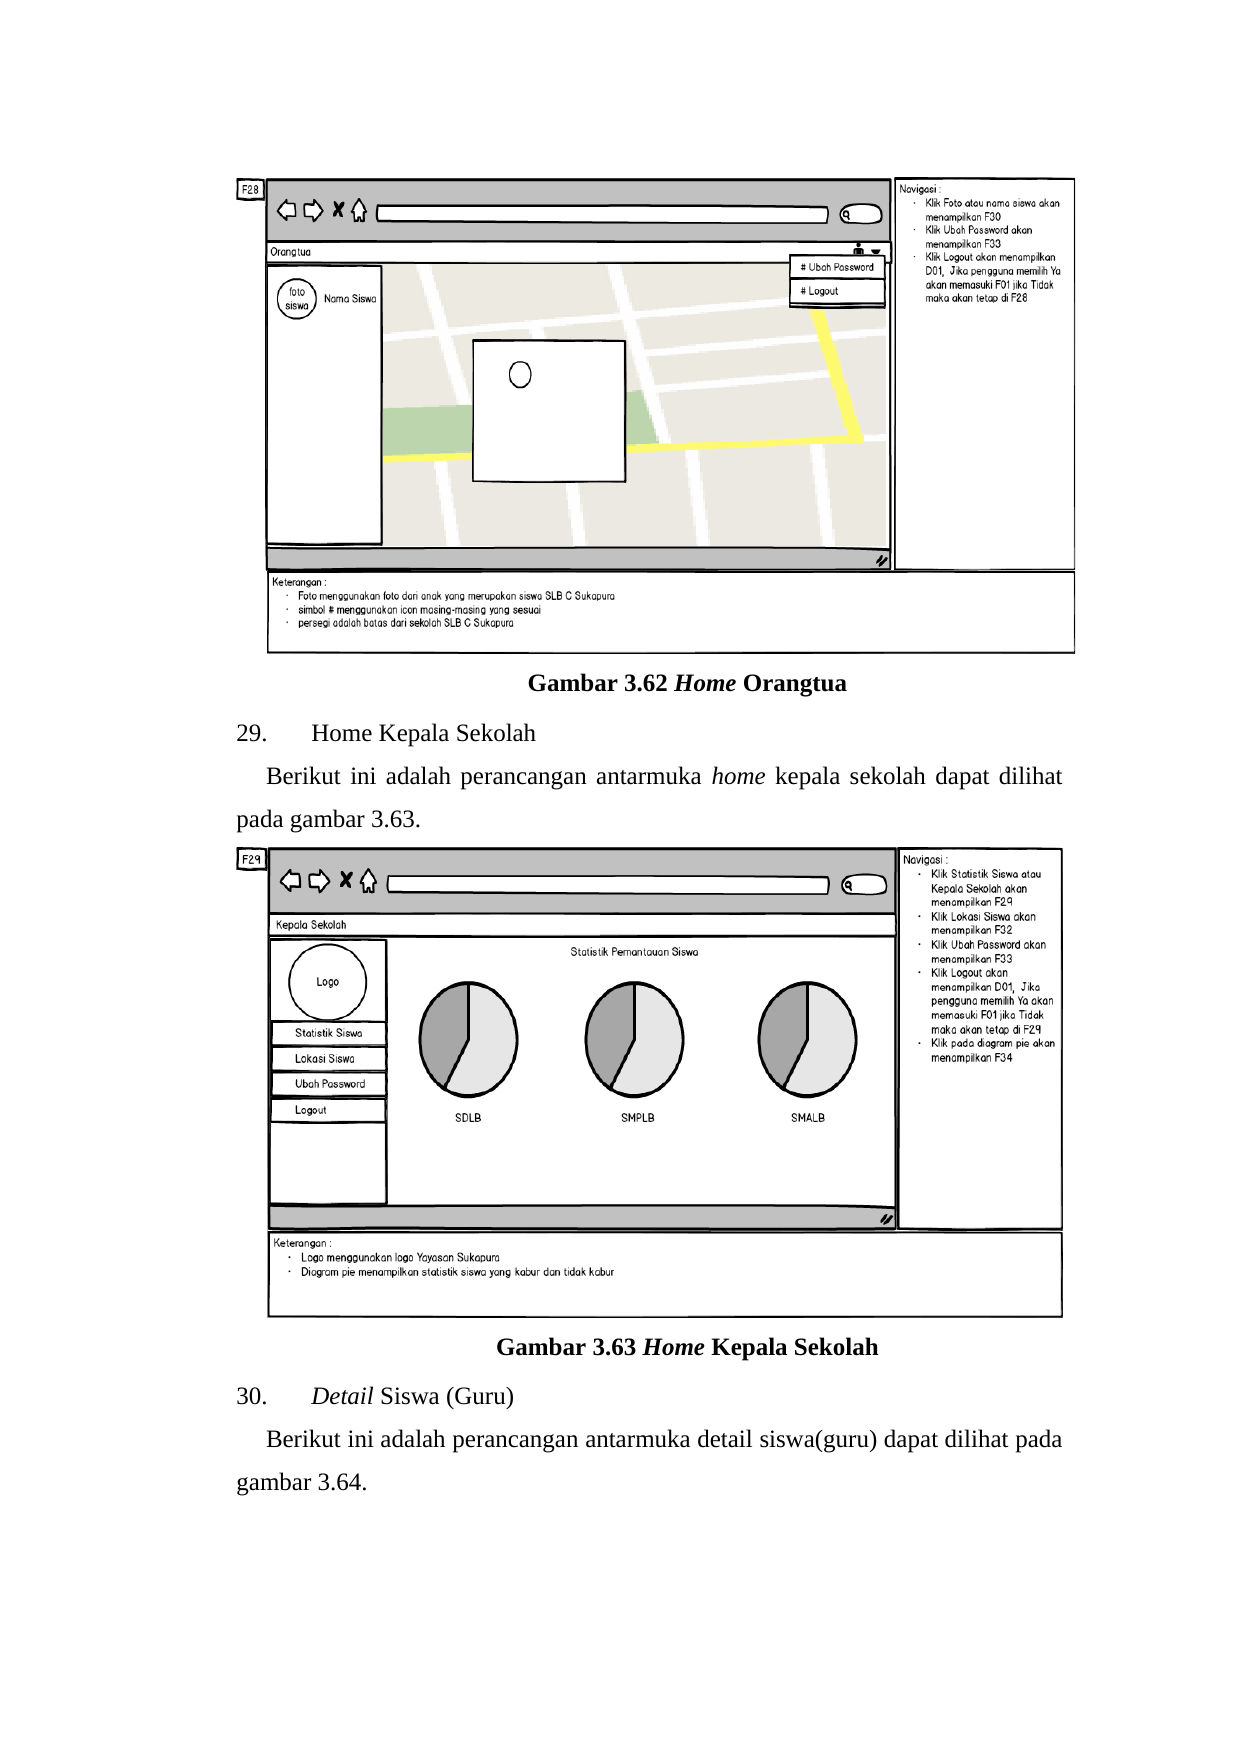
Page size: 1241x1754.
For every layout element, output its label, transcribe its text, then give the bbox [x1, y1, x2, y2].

picture [236, 847, 1063, 1318]
list Detail Siswa (Guru) [236, 1381, 1063, 1410]
text Berikut ini adalah perancangan antarmuka home kepala sekolah dapat dilihat pada gambar 3.63. [236, 761, 1063, 833]
list Home Kepala Sekolah [236, 718, 1063, 747]
picture [236, 177, 1076, 654]
text Berikut ini adalah perancangan antarmuka detail siswa(guru) dapat dilihat pada gambar 3.64. [236, 1424, 1063, 1496]
text Gambar 3.62 Home Orangtua [236, 668, 1063, 697]
text Gambar 3.63 Home Kepala Sekolah [236, 1332, 1063, 1360]
